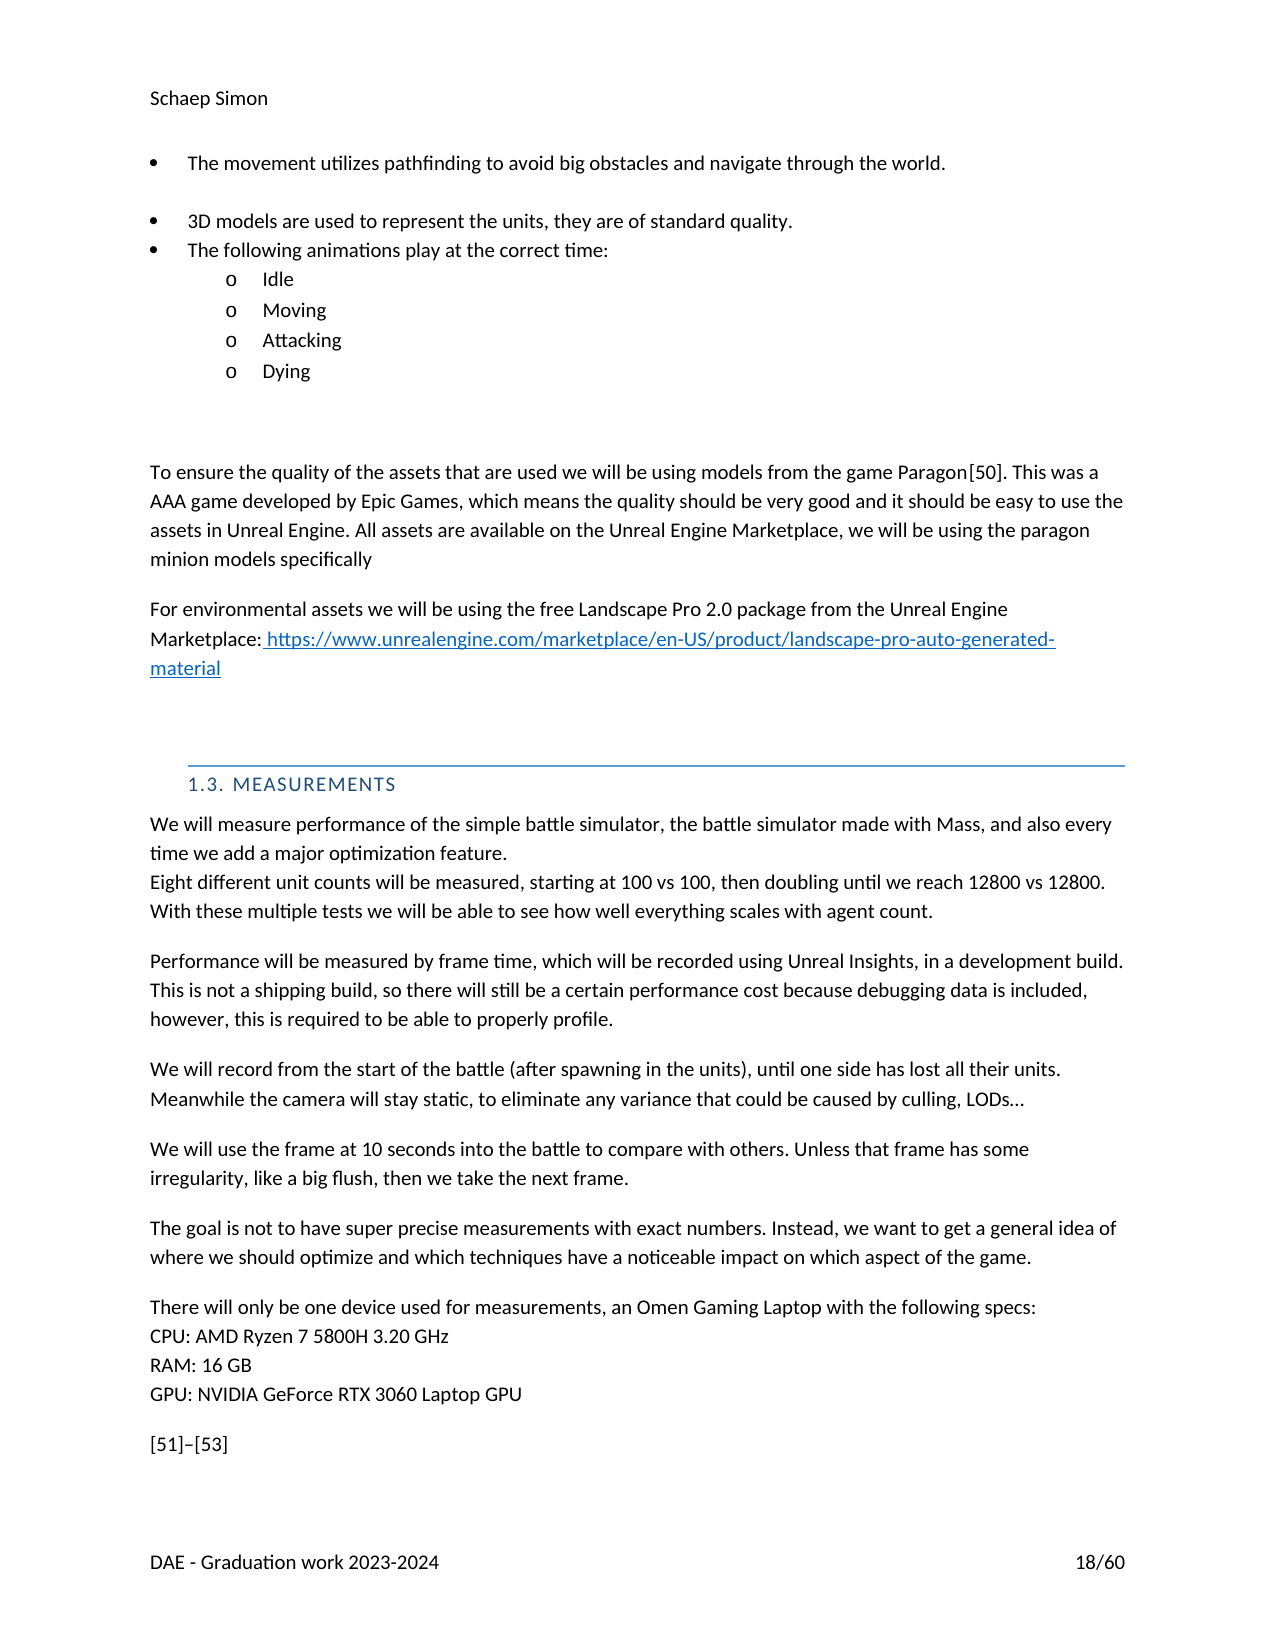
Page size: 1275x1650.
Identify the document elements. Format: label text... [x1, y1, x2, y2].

list Dying [225, 358, 1125, 384]
text There will only be one device used for measurements, an Omen Gaming Laptop with the following specs: CPU: AMD Ryzen 7 5800H 3.20 GHz RAM: 16 GB GPU: NVIDIA GeForce RTX 3060 Laptop GPU [150, 1294, 1125, 1407]
subtitle Measurements [187, 766, 1125, 797]
list Moving [225, 297, 1125, 323]
list Idle [225, 267, 1125, 293]
text We will record from the start of the battle (after spawning in the units), until one side has lost all their units. Meanwhile the camera will stay static, to eliminate any variance that could be caused by culling, LODs… [150, 1057, 1125, 1111]
text For environmental assets we will be using the free Landscape Pro 2.0 package from the Unreal Engine Marketplace: https://www.unrealengine.com/marketplace/en-US/product/landscape-pro-auto-generated-material [150, 597, 1125, 680]
text We will measure performance of the simple battle simulator, the battle simulator made with Mass, and also every time we add a major optimization feature. Eight different unit counts will be measured, starting at 100 vs 100, then doubling until we reach 12800 vs 12800. With these multiple tests we will be able to see how well everything scales with agent count. [150, 811, 1125, 924]
list The following animations play at the correct time: [150, 237, 1125, 263]
text [51]–[53] [150, 1432, 1125, 1457]
text To ensure the quality of the assets that are used we will be using models from the game Paragon[50]. This was a AAA game developed by Epic Games, which means the quality should be very good and it should be easy to use the assets in Unreal Engine. All assets are available on the Unreal Engine Marketplace, we will be using the paragon minion models specifically [150, 459, 1125, 572]
text We will use the frame at 10 seconds into the battle to compare with others. Unless that frame has some irregularity, like a big flush, then we take the next frame. [150, 1136, 1125, 1190]
list The movement utilizes pathfinding to avoid big obstacles and navigate through the world. [150, 150, 1125, 204]
list 3D models are used to represent the units, they are of standard quality. [150, 208, 1125, 234]
text The goal is not to have super precise measurements with exact numbers. Instead, we want to get a general idea of where we should optimize and which techniques have a noticeable impact on which aspect of the game. [150, 1215, 1125, 1269]
text Performance will be measured by frame time, which will be recorded using Unreal Insights, in a development build. This is not a shipping build, so there will still be a certain performance cost because debugging data is included, however, this is required to be able to properly profile. [150, 948, 1125, 1032]
list Attacking [225, 327, 1125, 354]
